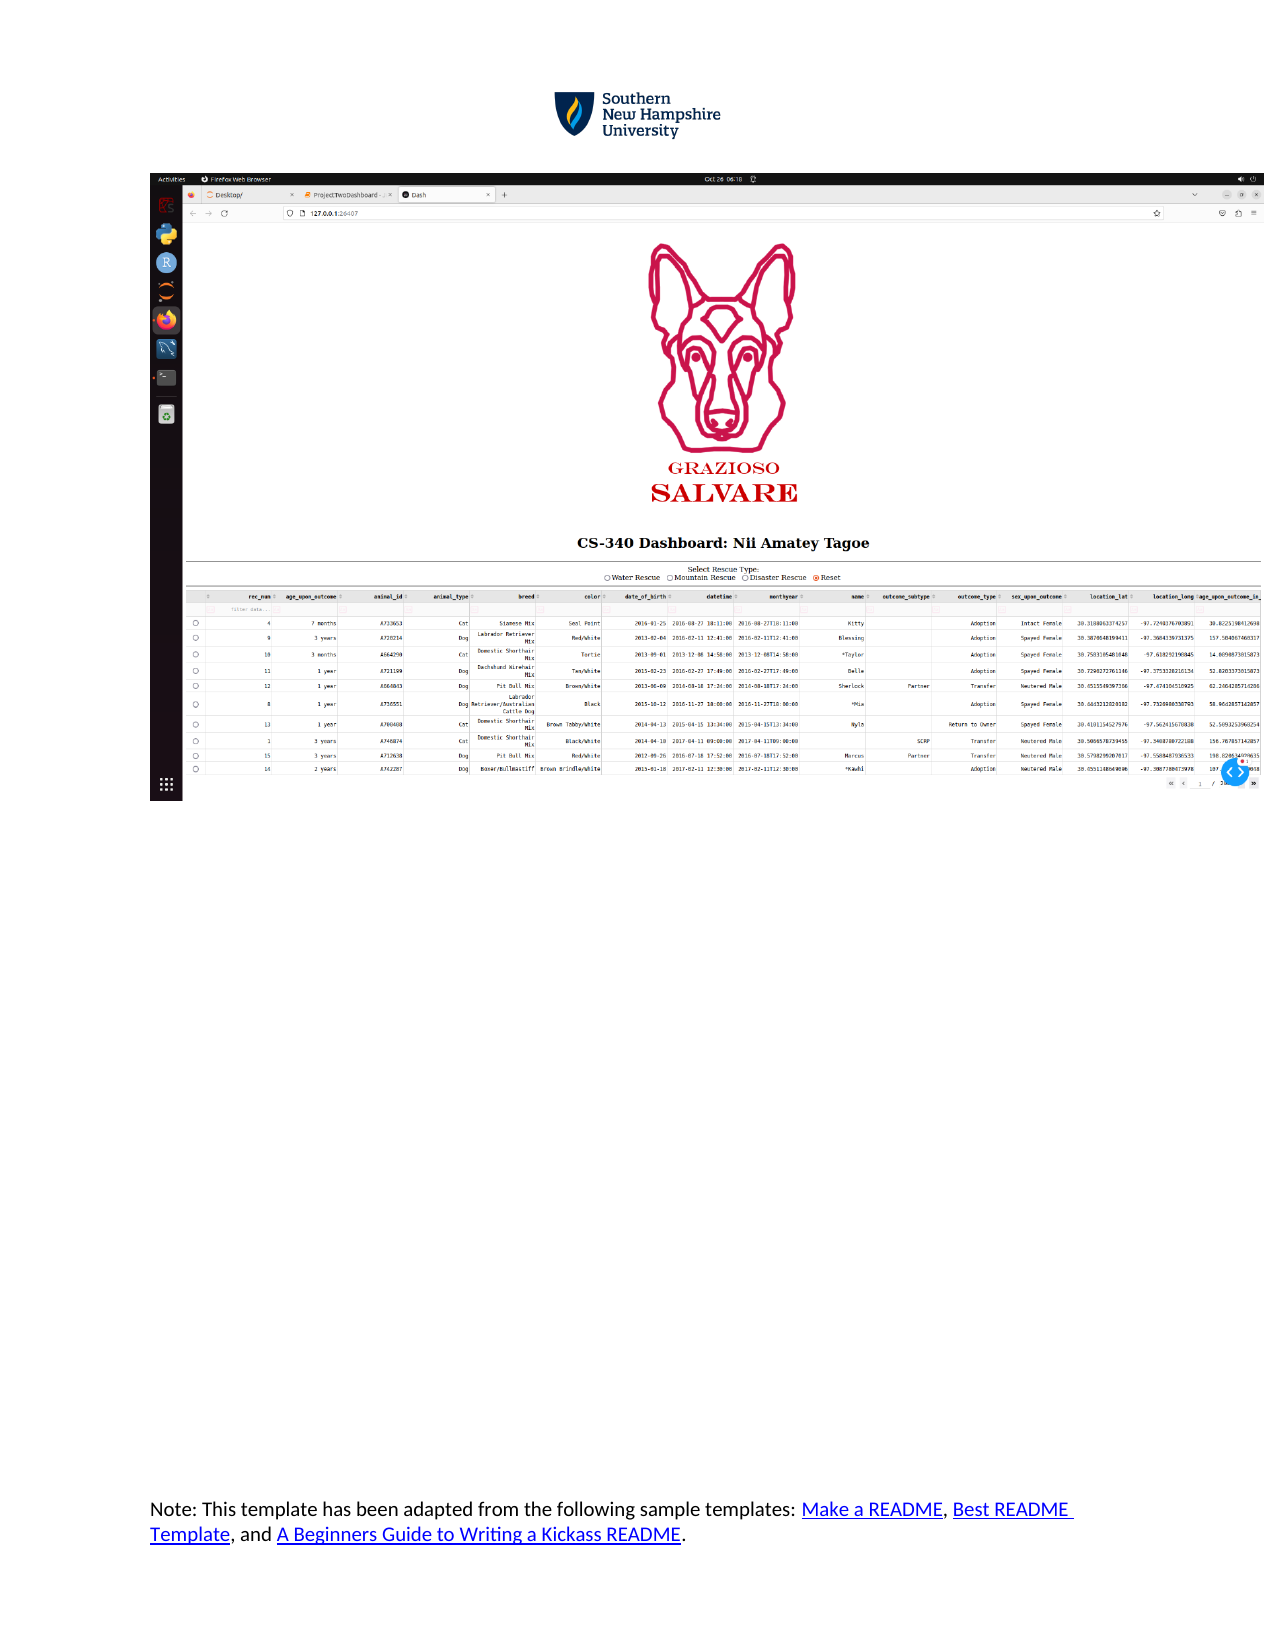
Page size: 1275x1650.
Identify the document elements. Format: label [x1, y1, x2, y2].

picture [546, 75, 729, 154]
picture [150, 173, 1264, 801]
